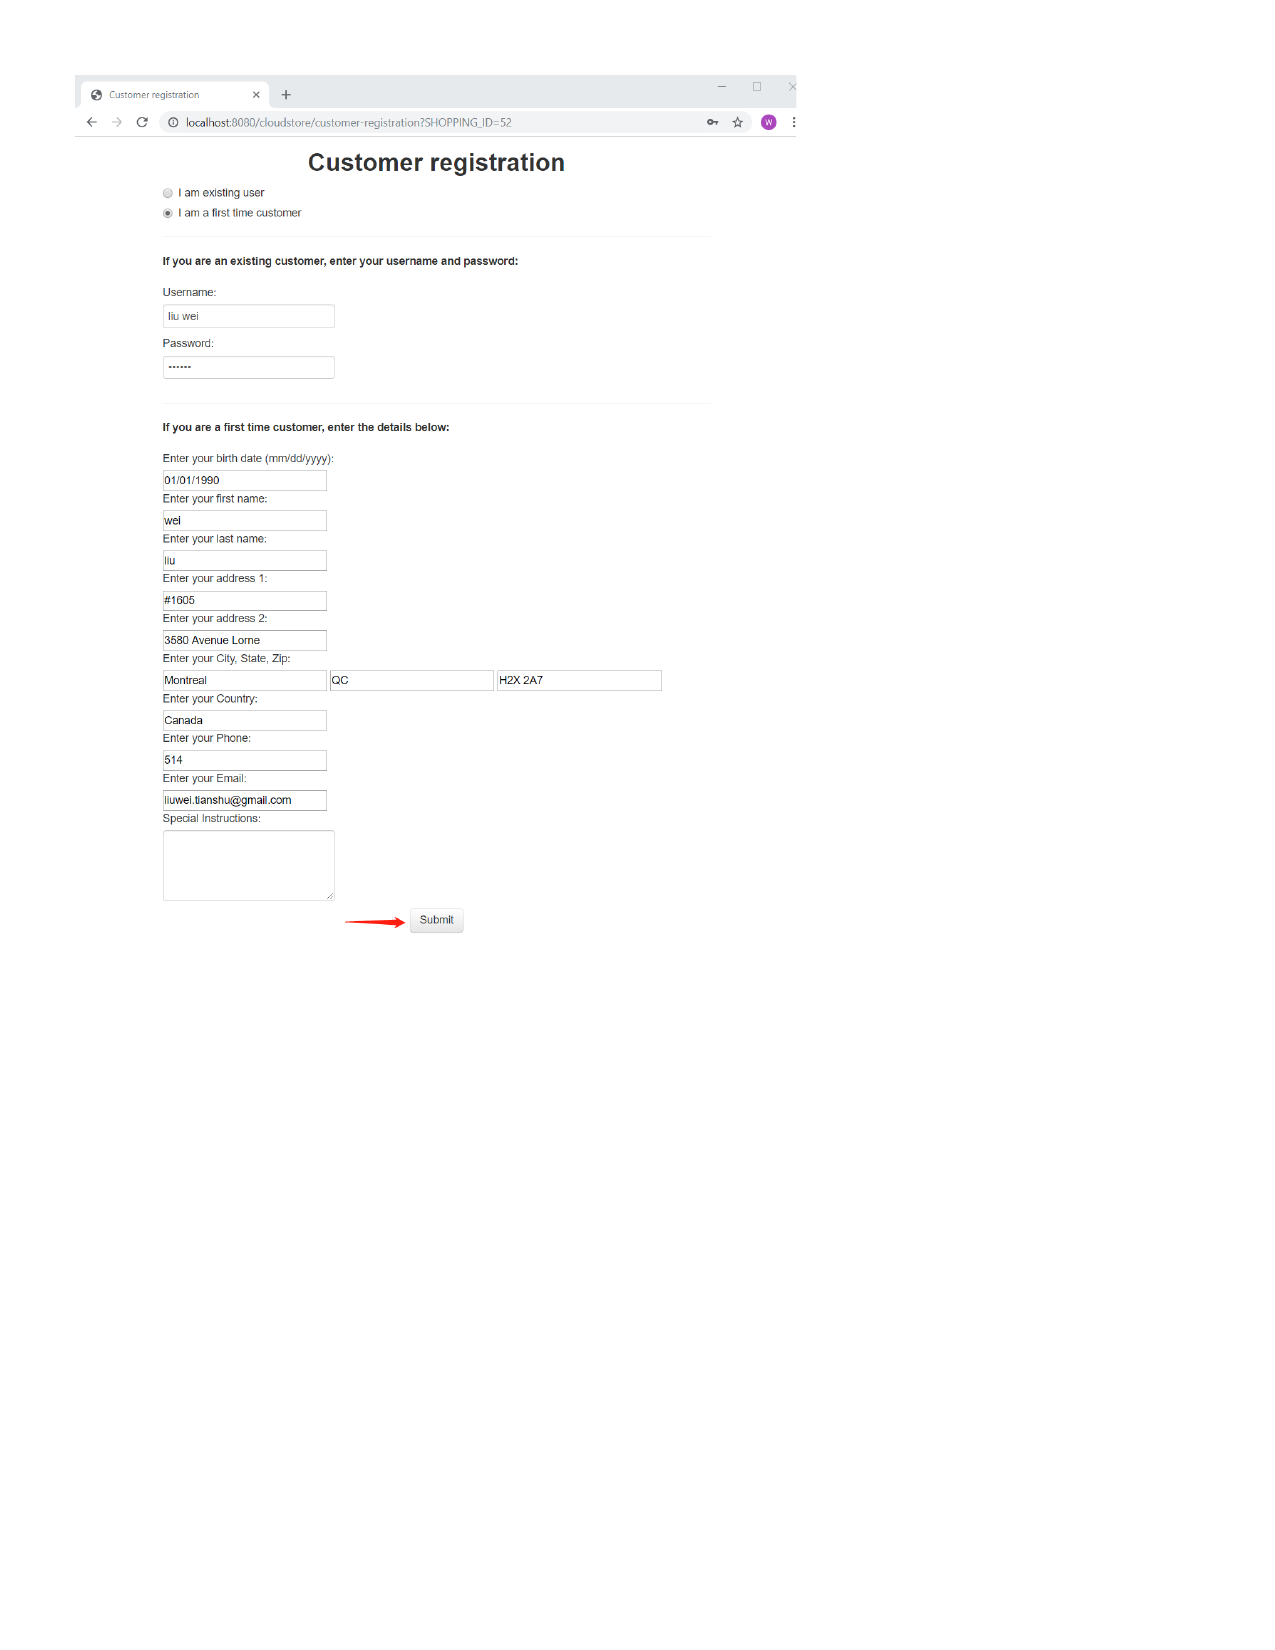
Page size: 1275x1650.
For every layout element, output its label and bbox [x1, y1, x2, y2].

picture [75, 75, 797, 944]
